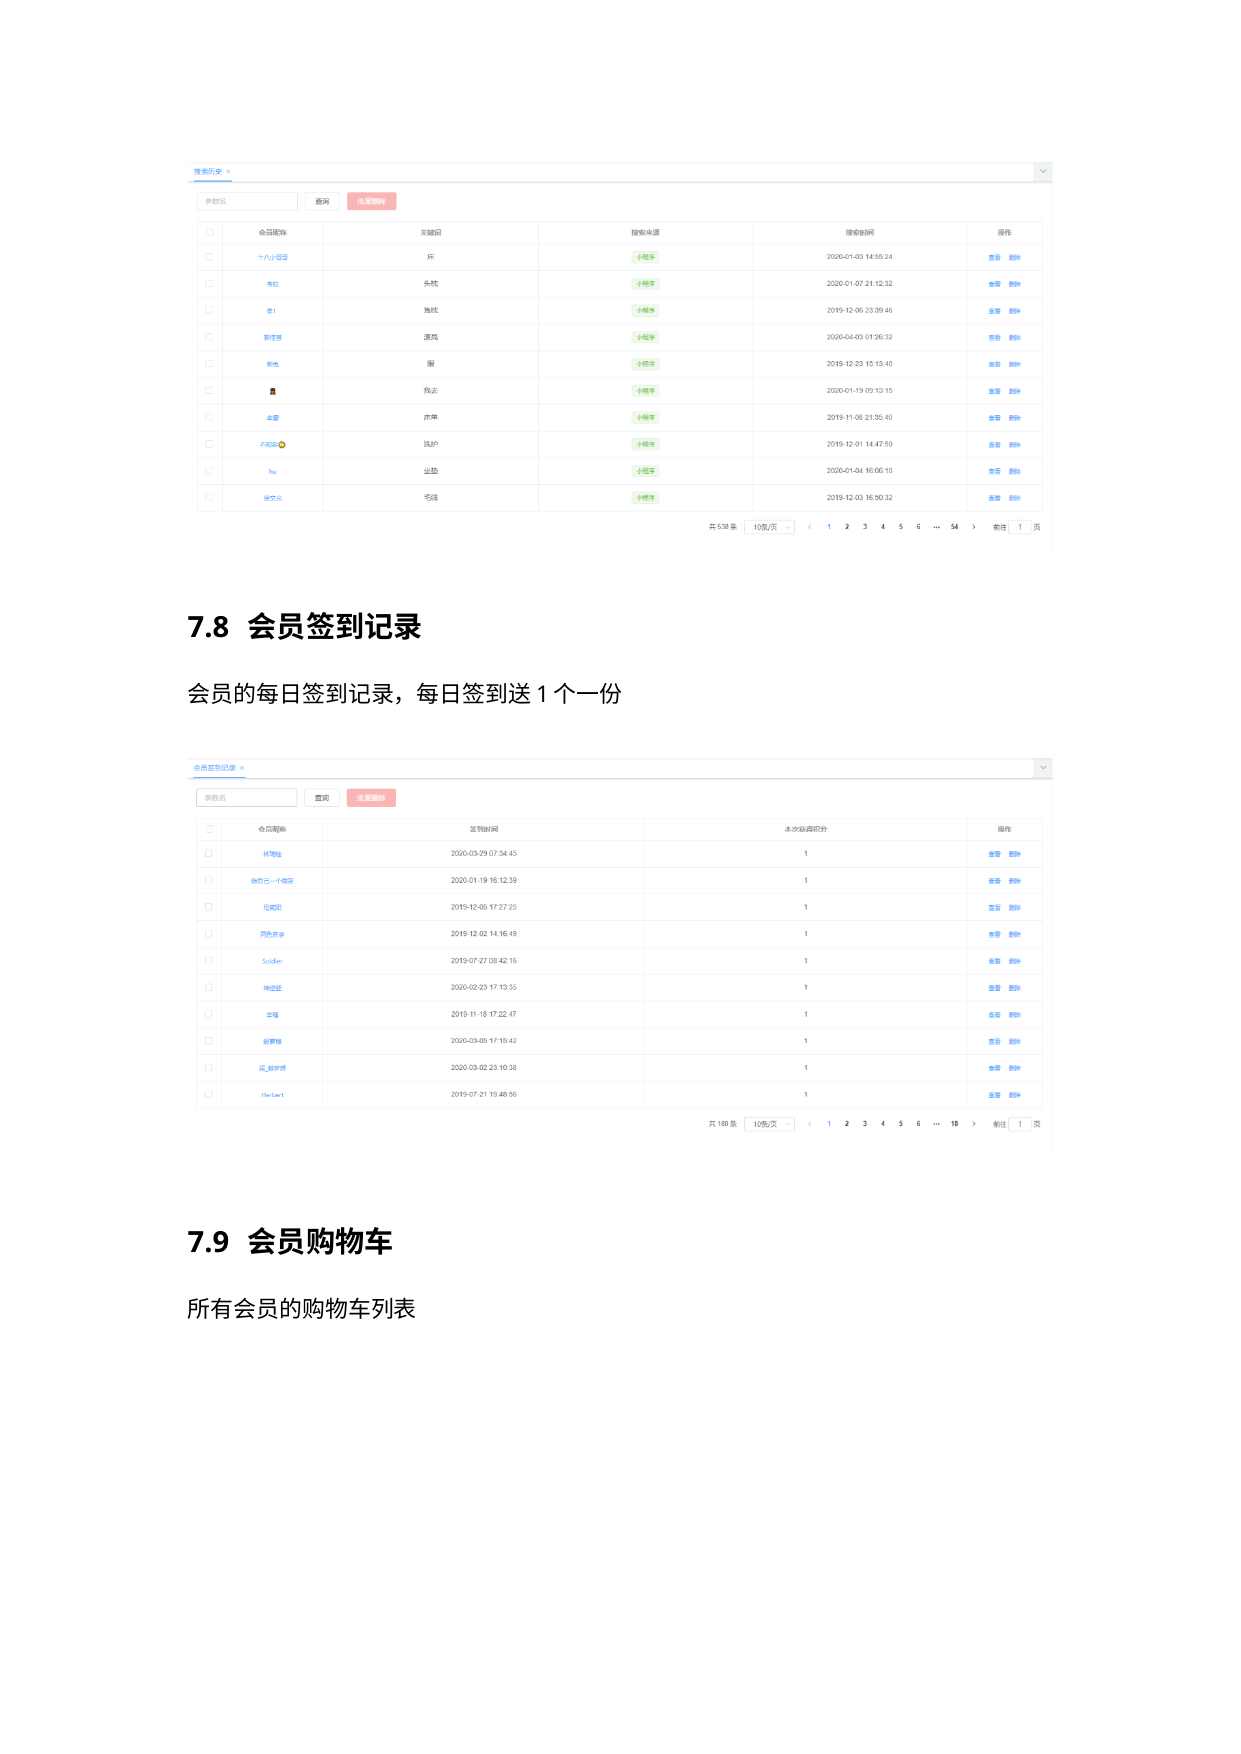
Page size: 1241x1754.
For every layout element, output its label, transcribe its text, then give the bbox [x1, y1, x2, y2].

picture [187, 758, 1053, 1153]
picture [187, 162, 1053, 552]
text 所有会员的购物车列表 [187, 1275, 1053, 1340]
text 会员的每日签到记录，每日签到送1个一份 [187, 660, 1053, 725]
subtitle 会员签到记录 [187, 592, 1053, 657]
subtitle 会员购物车 [187, 1207, 1053, 1272]
